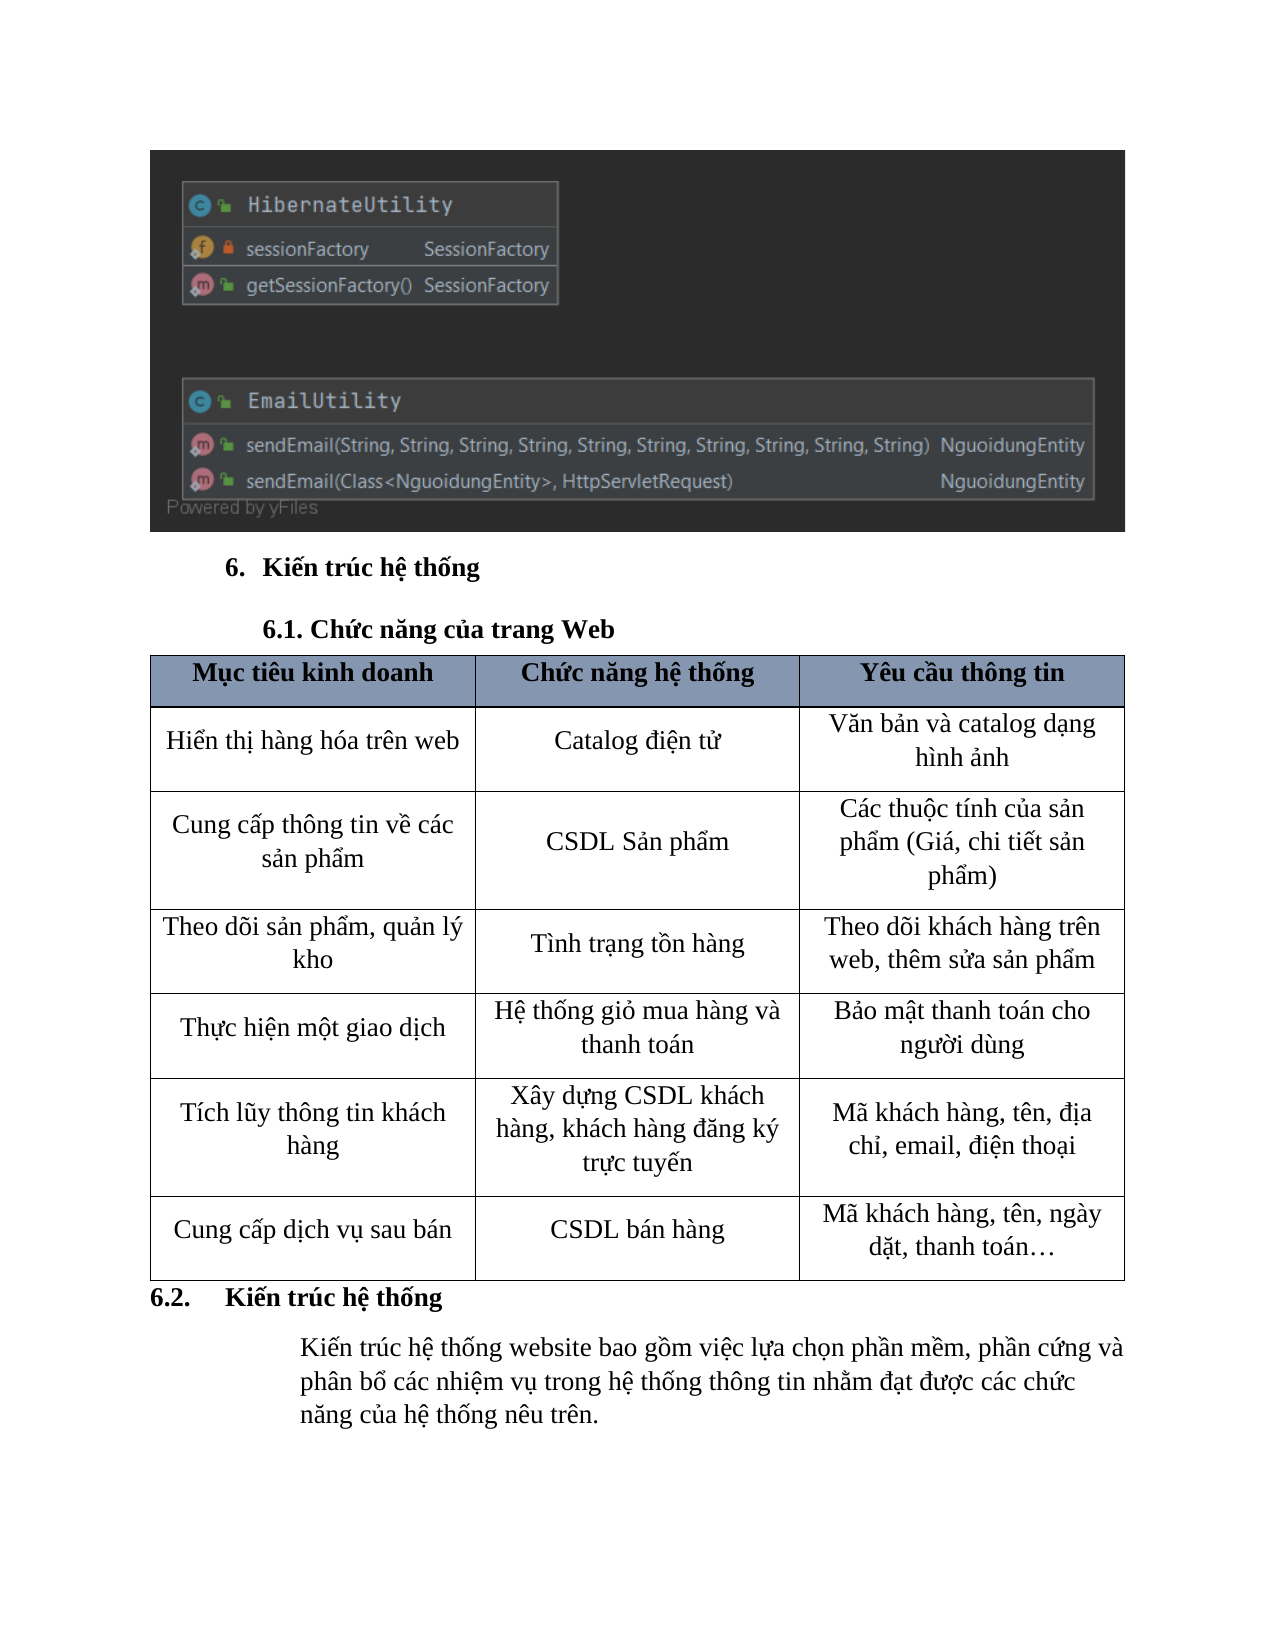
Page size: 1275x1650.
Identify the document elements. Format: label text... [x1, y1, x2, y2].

table_cell Mã khách hàng, tên, địa chỉ, email, điện thoại [800, 1079, 1124, 1196]
table_cell Theo dõi khách hàng trên web, thêm sửa sản phẩm [800, 910, 1124, 993]
table_header Chức năng hệ thống [476, 656, 799, 706]
table_cell Mã khách hàng, tên, ngày dặt, thanh toán… [800, 1197, 1124, 1280]
table_cell Cung cấp dịch vụ sau bán [151, 1197, 475, 1280]
table_cell Theo dõi sản phẩm, quản lý kho [151, 910, 475, 993]
table_cell Catalog điện tử [476, 708, 799, 791]
table_cell CSDL bán hàng [476, 1197, 799, 1280]
table_cell Tình trạng tồn hàng [476, 910, 799, 993]
table_cell Hiển thị hàng hóa trên web [151, 708, 475, 791]
subtitle 6.1. Chức năng của trang Web [187, 613, 1125, 645]
table_header Mục tiêu kinh doanh [151, 656, 475, 706]
table_cell Hệ thống giỏ mua hàng và thanh toán [476, 994, 799, 1078]
table_cell Các thuộc tính của sản phẩm (Giá, chi tiết sản phẩm) [800, 792, 1124, 909]
table_cell Bảo mật thanh toán cho người dùng [800, 994, 1124, 1078]
list Kiến trúc hệ thống [150, 1281, 1125, 1312]
list Kiến trúc hệ thống [225, 551, 1125, 582]
table_cell Cung cấp thông tin về các sản phẩm [151, 792, 475, 909]
table_header Yêu cầu thông tin [800, 656, 1124, 706]
text Kiến trúc hệ thống website bao gồm việc lựa chọn phần mềm, phần cứng và phân bổ các nhiệm vụ trong hệ thống thông tin nhằm đạt được các chức năng của hệ thống nêu trên. [300, 1332, 1125, 1430]
table_cell Văn bản và catalog dạng hình ảnh [800, 708, 1124, 791]
table_cell Tích lũy thông tin khách hàng [151, 1079, 475, 1196]
table_cell CSDL Sản phẩm [476, 792, 799, 909]
table_cell Thực hiện một giao dịch [151, 994, 475, 1078]
table_cell Xây dựng CSDL khách hàng, khách hàng đăng ký trực tuyến [476, 1079, 799, 1196]
picture [150, 150, 1125, 532]
